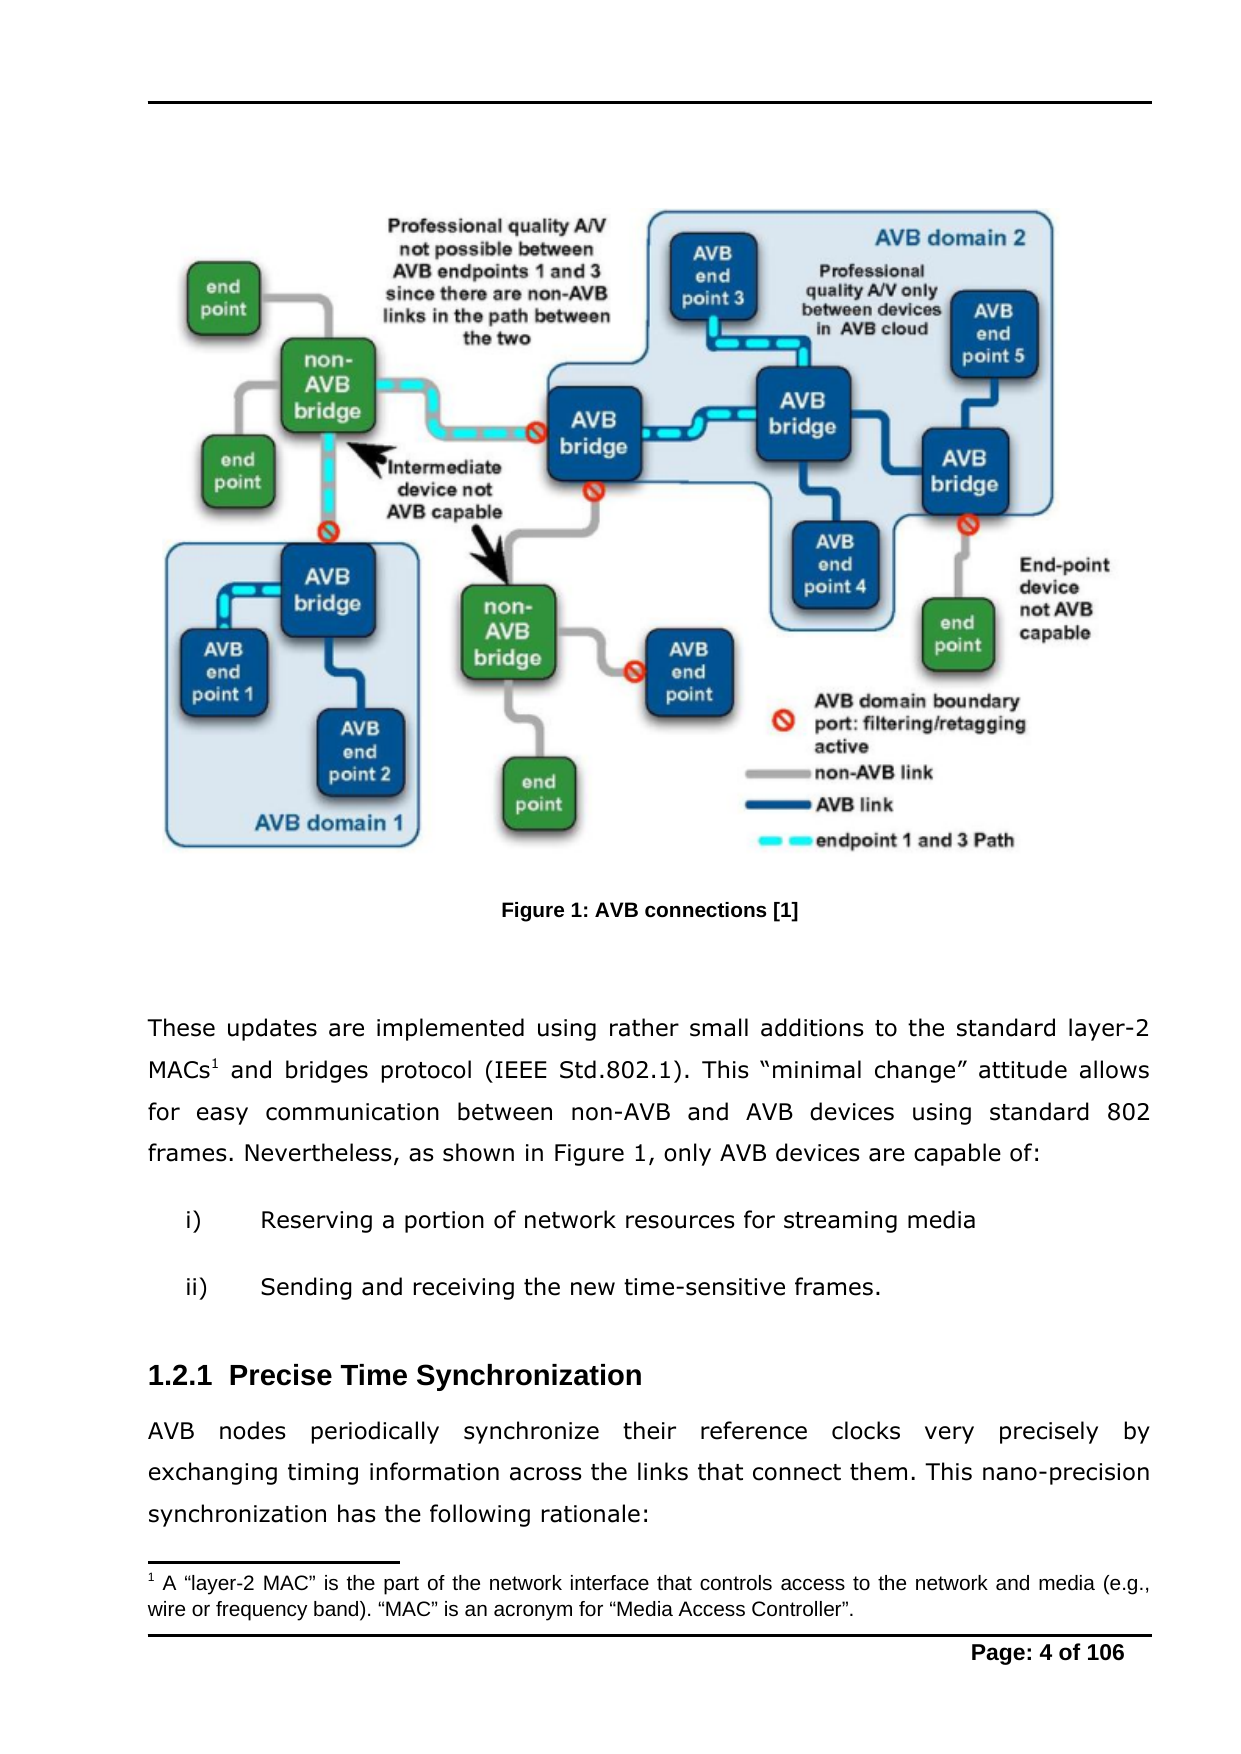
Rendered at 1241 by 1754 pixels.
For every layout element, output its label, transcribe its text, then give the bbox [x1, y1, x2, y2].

text AVB nodes periodically synchronize their reference clocks very precisely by exchanging timing information across the links that connect them. This nano-precision synchronization has the following rationale: [148, 1416, 1152, 1527]
list Reserving a portion of network resources for streaming media [185, 1206, 1152, 1233]
subtitle Precise Time Synchronization [148, 1358, 1152, 1391]
text These updates are implemented using rather small additions to the standard layer-2 MACs and bridges protocol (IEEE Std.802.1). This “minimal change” attitude allows for easy communication between non-AVB and AVB devices using standard 802 frames. Nevertheless, as shown in Figure 1, only AVB devices are capable of: [148, 1014, 1152, 1167]
picture [162, 208, 1138, 860]
list Sending and receiving the new time-sensitive frames. [185, 1272, 1152, 1300]
text Figure 1: AVB connections [1] [148, 898, 1152, 922]
